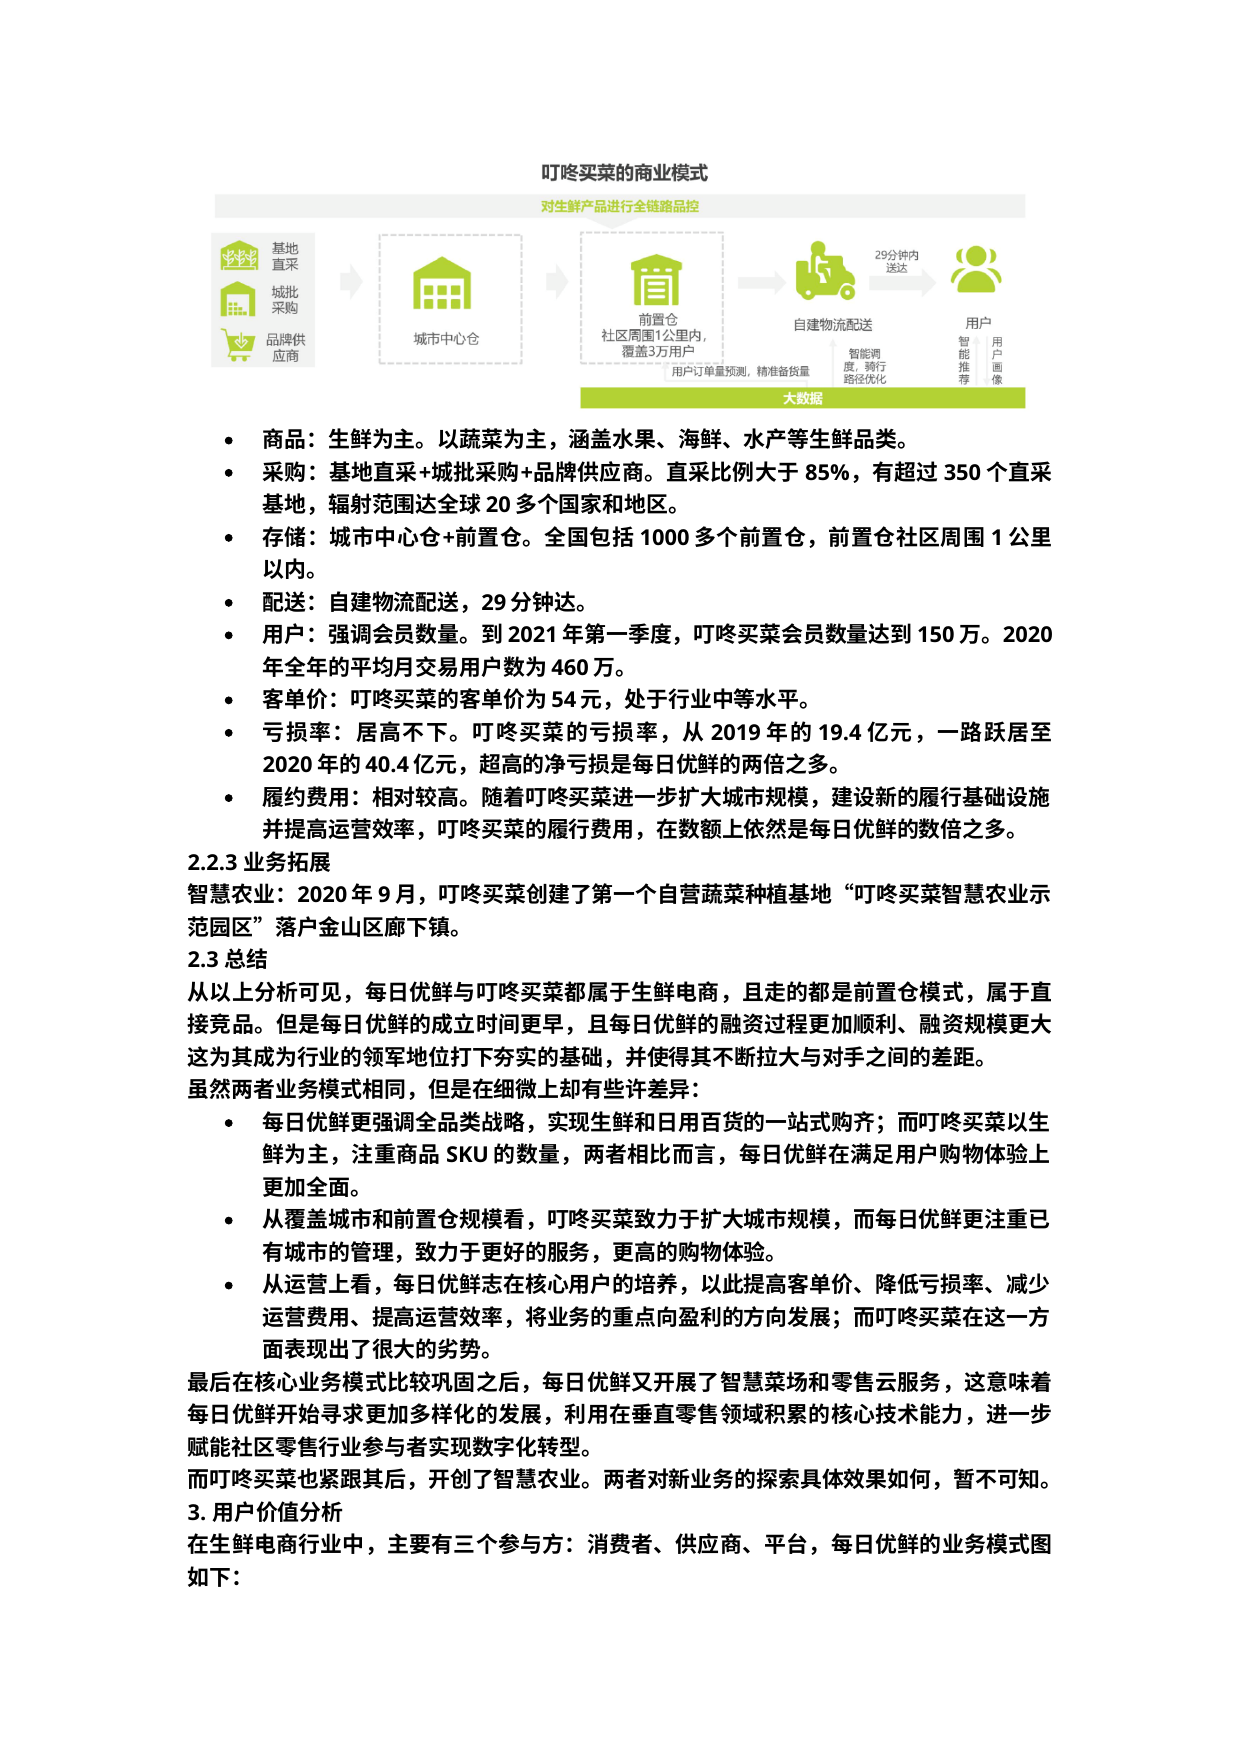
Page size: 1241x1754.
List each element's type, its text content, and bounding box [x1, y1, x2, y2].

text 智慧农业：2020年9月，叮咚买菜创建了第一个自营蔬菜种植基地“叮咚买菜智慧农业示范园区”落户金山区廊下镇。 [187, 877, 1053, 942]
list 客单价：叮咚买菜的客单价为54元，处于行业中等水平。 [225, 682, 1053, 714]
text 虽然两者业务模式相同，但是在细微上却有些许差异： [187, 1072, 1053, 1104]
list 用户：强调会员数量。到2021年第一季度，叮咚买菜会员数量达到150万。2020年全年的平均月交易用户数为460万。 [225, 617, 1053, 682]
text 2.3 总结 [187, 942, 1053, 974]
list 从覆盖城市和前置仓规模看，叮咚买菜致力于扩大城市规模，而每日优鲜更注重已有城市的管理，致力于更好的服务，更高的购物体验。 [225, 1202, 1053, 1267]
text 在生鲜电商行业中，主要有三个参与方：消费者、供应商、平台，每日优鲜的业务模式图如下： [187, 1527, 1053, 1592]
list 从运营上看，每日优鲜志在核心用户的培养，以此提高客单价、降低亏损率、减少运营费用、提高运营效率，将业务的重点向盈利的方向发展；而叮咚买菜在这一方面表现出了很大的劣势。 [225, 1267, 1053, 1364]
list 配送：自建物流配送，29分钟达。 [225, 584, 1053, 617]
picture [187, 162, 1053, 413]
list 亏损率：居高不下。叮咚买菜的亏损率，从2019年的19.4亿元，一路跃居至2020年的40.4亿元，超高的净亏损是每日优鲜的两倍之多。 [225, 714, 1053, 779]
text 从以上分析可见，每日优鲜与叮咚买菜都属于生鲜电商，且走的都是前置仓模式，属于直接竞品。但是每日优鲜的成立时间更早，且每日优鲜的融资过程更加顺利、融资规模更大，这为其成为行业的领军地位打下夯实的基础，并使得其不断拉大与对手之间的差距。 [187, 974, 1053, 1072]
list 采购：基地直采+城批采购+品牌供应商。直采比例大于85%，有超过350个直采基地，辐射范围达全球20多个国家和地区。 [225, 454, 1053, 519]
text 而叮咚买菜也紧跟其后，开创了智慧农业。两者对新业务的探索具体效果如何，暂不可知。 [187, 1462, 1053, 1494]
list 商品：生鲜为主。以蔬菜为主，涵盖水果、海鲜、水产等生鲜品类。 [225, 422, 1053, 454]
list 存储：城市中心仓+前置仓。全国包括1000多个前置仓，前置仓社区周围1公里以内。 [225, 519, 1053, 584]
list 履约费用：相对较高。随着叮咚买菜进一步扩大城市规模，建设新的履行基础设施，并提高运营效率，叮咚买菜的履行费用，在数额上依然是每日优鲜的数倍之多。 [225, 779, 1053, 844]
text 最后在核心业务模式比较巩固之后，每日优鲜又开展了智慧菜场和零售云服务，这意味着每日优鲜开始寻求更加多样化的发展，利用在垂直零售领域积累的核心技术能力，进一步赋能社区零售行业参与者实现数字化转型。 [187, 1364, 1053, 1462]
text 2.2.3 业务拓展 [187, 844, 1053, 877]
list 每日优鲜更强调全品类战略，实现生鲜和日用百货的一站式购齐；而叮咚买菜以生鲜为主，注重商品SKU的数量，两者相比而言，每日优鲜在满足用户购物体验上更加全面。 [225, 1104, 1053, 1202]
text 3. 用户价值分析 [187, 1494, 1053, 1527]
